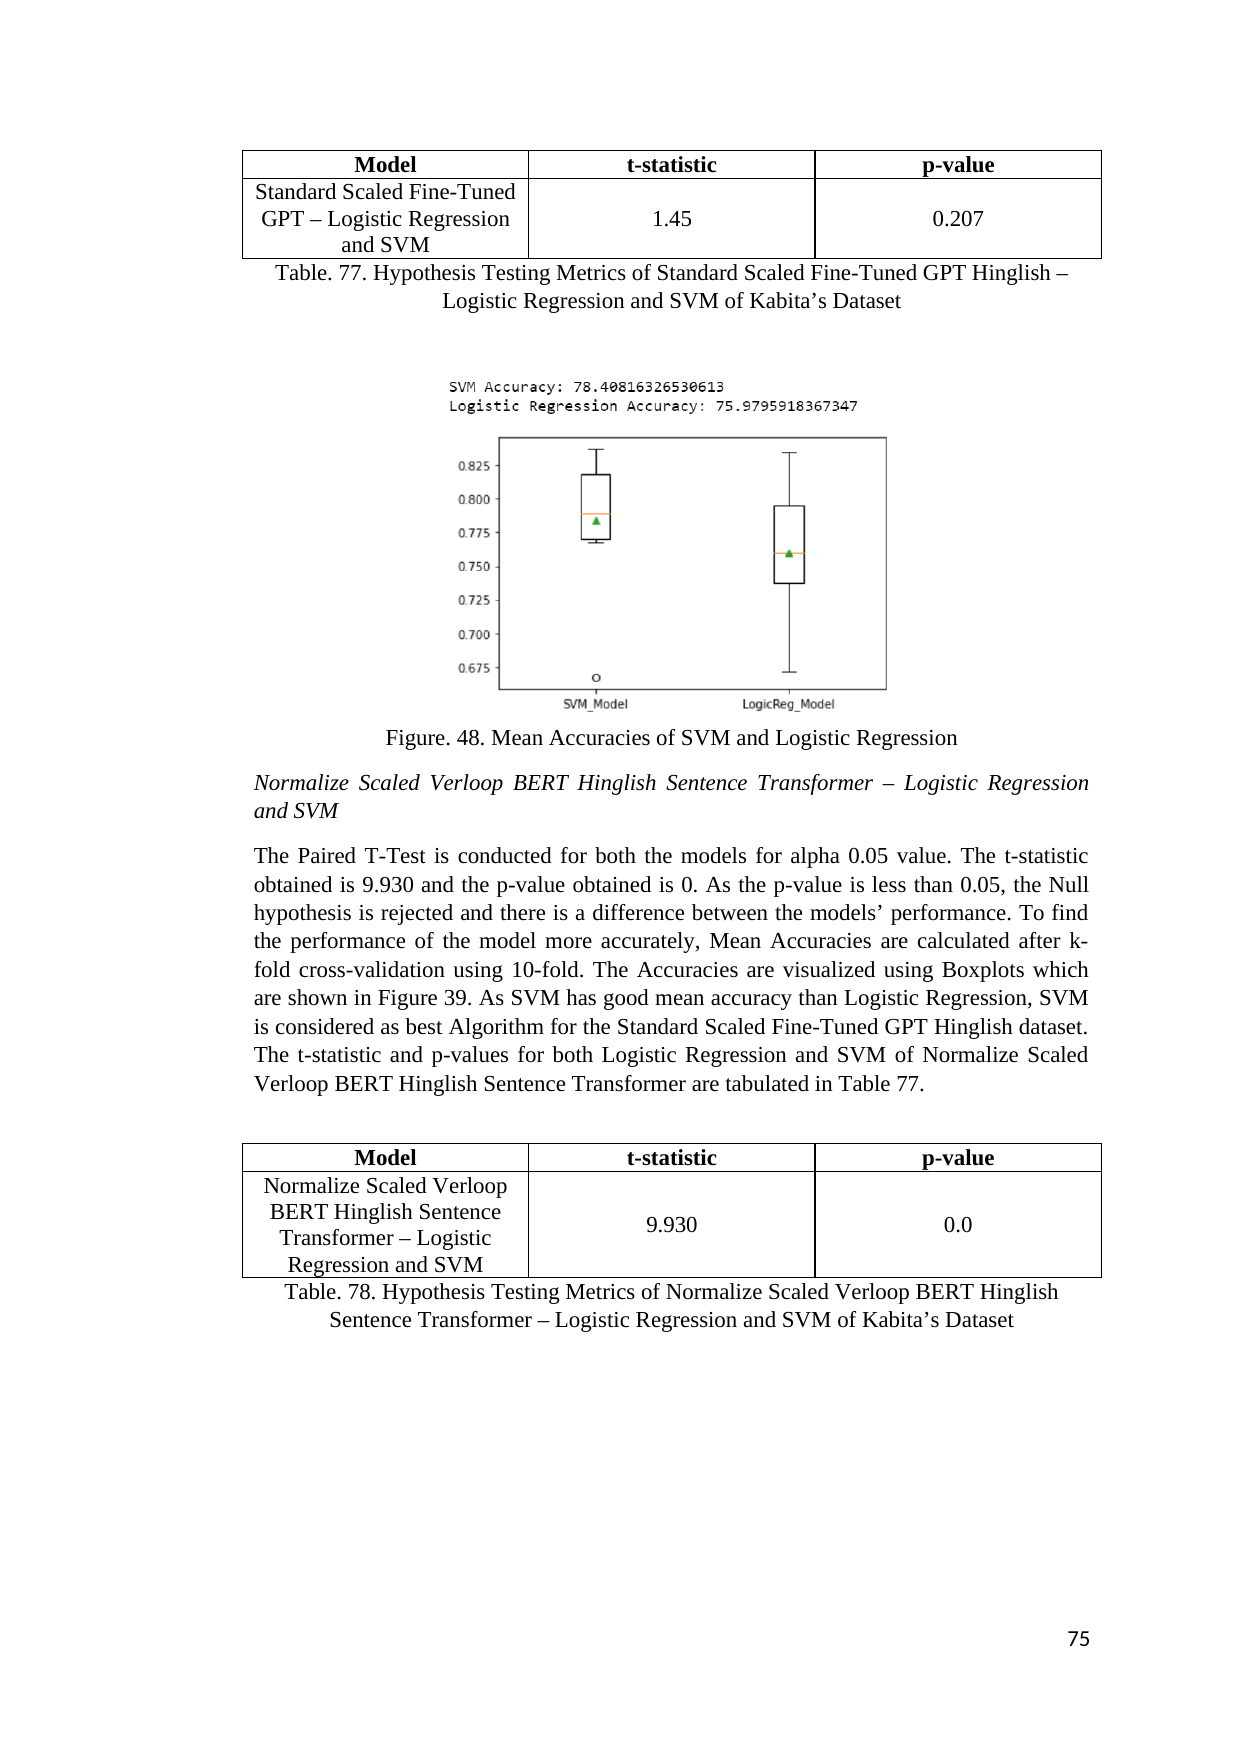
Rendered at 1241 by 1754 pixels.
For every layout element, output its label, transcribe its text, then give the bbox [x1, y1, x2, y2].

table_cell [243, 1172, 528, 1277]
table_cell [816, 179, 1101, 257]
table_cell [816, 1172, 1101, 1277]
list The Paired T-Test is conducted for both the models for alpha 0.05 value. The t-statistic obtained is 9.930 and the p-value obtained is 0. As the p-value is less than 0.05, the Null hypothesis is rejected and there is a difference between the models’ performance. To find the performance of the model more accurately, Mean Accuracies are calculated after k-fold cross-validation using 10-fold. The Accuracies are visualized using Boxplots which are shown in Figure 39. As SVM has good mean accuracy than Logistic Regression, SVM is considered as best Algorithm for the Standard Scaled Fine-Tuned GPT Hinglish dataset. The t-statistic and p-values for both Logistic Regression and SVM of Normalize Scaled Verloop BERT Hinglish Sentence Transformer are tabulated in Table 77. [253, 842, 1090, 1096]
list Table. 78. Hypothesis Testing Metrics of Normalize Scaled Verloop BERT Hinglish Sentence Transformer – Logistic Regression and SVM of Kabita’s Dataset [253, 1278, 1090, 1333]
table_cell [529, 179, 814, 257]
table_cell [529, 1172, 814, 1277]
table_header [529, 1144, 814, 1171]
picture [444, 372, 900, 722]
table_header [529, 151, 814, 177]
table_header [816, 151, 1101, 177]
list Table. 77. Hypothesis Testing Metrics of Standard Scaled Fine-Tuned GPT Hinglish – Logistic Regression and SVM of Kabita’s Dataset [253, 259, 1090, 313]
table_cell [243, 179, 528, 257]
text Normalize Scaled Verloop BERT Hinglish Sentence Transformer – Logistic Regression and SVM [253, 769, 1090, 823]
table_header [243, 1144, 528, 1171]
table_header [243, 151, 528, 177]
list Figure. 48. Mean Accuracies of SVM and Logistic Regression [253, 723, 1090, 750]
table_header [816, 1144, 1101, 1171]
